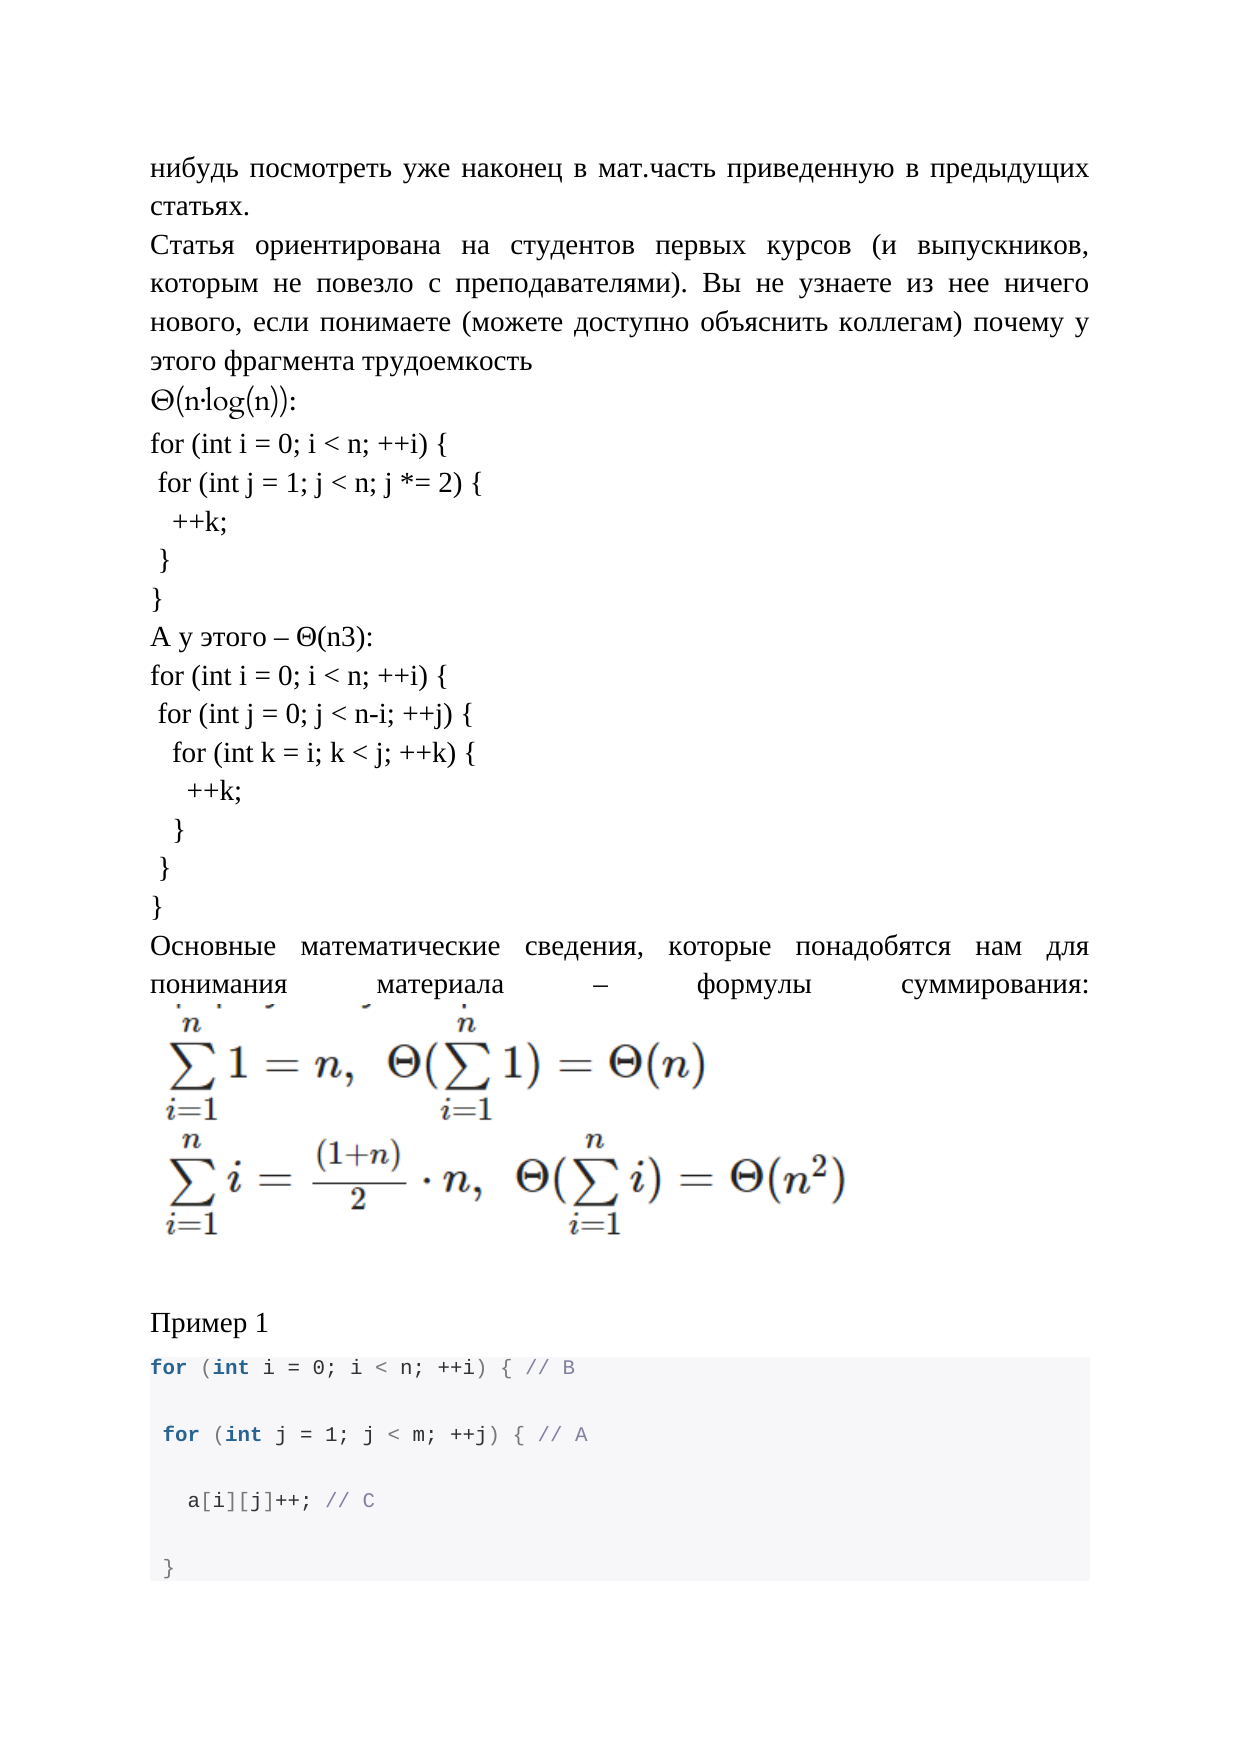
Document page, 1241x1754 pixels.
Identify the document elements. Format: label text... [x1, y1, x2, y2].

text for (int j = 1; j < m; ++j) { // A [150, 1424, 1090, 1447]
text } [150, 851, 1090, 884]
text } [150, 1557, 1090, 1581]
text for (int i = 0; i < n; ++i) { [150, 427, 1090, 460]
text ++k; [150, 504, 1090, 537]
text a[i][j]++; // С [150, 1490, 1090, 1514]
text for (int j = 1; j < n; j *= 2) { [150, 465, 1090, 499]
text } [150, 889, 1090, 923]
picture [150, 1004, 876, 1255]
text } [150, 581, 1090, 614]
text for (int i = 0; i < n; ++i) { [150, 658, 1090, 691]
text for (int k = i; k < j; ++k) { [150, 735, 1090, 768]
text Θ(n⋅log(n)): [150, 381, 1090, 421]
text for (int i = 0; i < n; ++i) { // B [150, 1357, 1090, 1381]
text Пример 1 [150, 1260, 1090, 1354]
text for (int j = 0; j < n-i; ++j) { [150, 696, 1090, 730]
text А у этого – Θ(n3): [150, 619, 1090, 653]
text ++k; [150, 773, 1090, 807]
text } [150, 542, 1090, 576]
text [150, 150, 1090, 222]
text } [150, 812, 1090, 846]
text Статья ориентирована на студентов первых курсов (и выпускников, которым не повезло с преподавателями). Вы не узнаете из нее ничего нового, если понимаете (можете доступно объяснить коллегам) почему у этого фрагмента трудоемкость [150, 227, 1090, 376]
